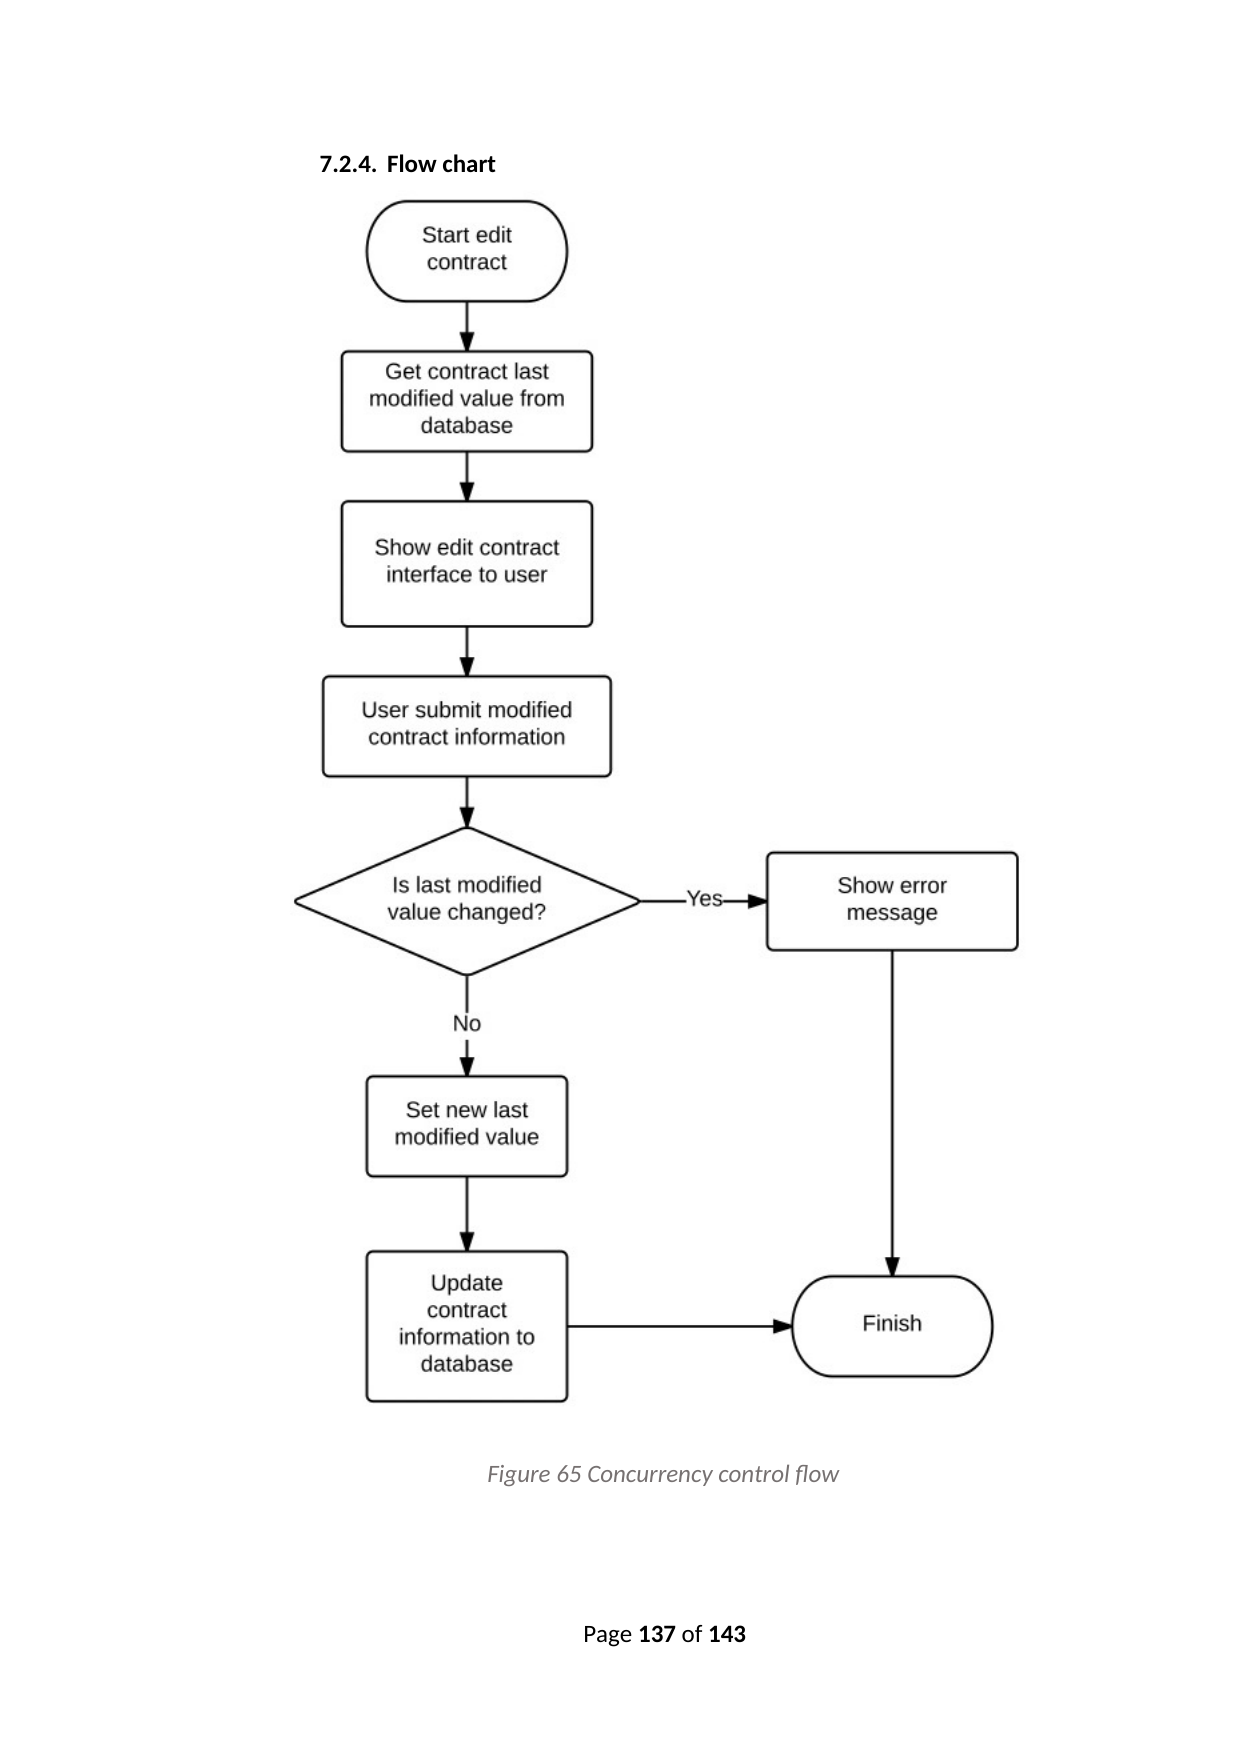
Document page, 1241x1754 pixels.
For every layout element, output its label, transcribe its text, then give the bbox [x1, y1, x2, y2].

picture [289, 180, 1039, 1440]
text Figure 65 Concurrency control flow [207, 1458, 1122, 1489]
subtitle Flow chart [319, 148, 1122, 178]
